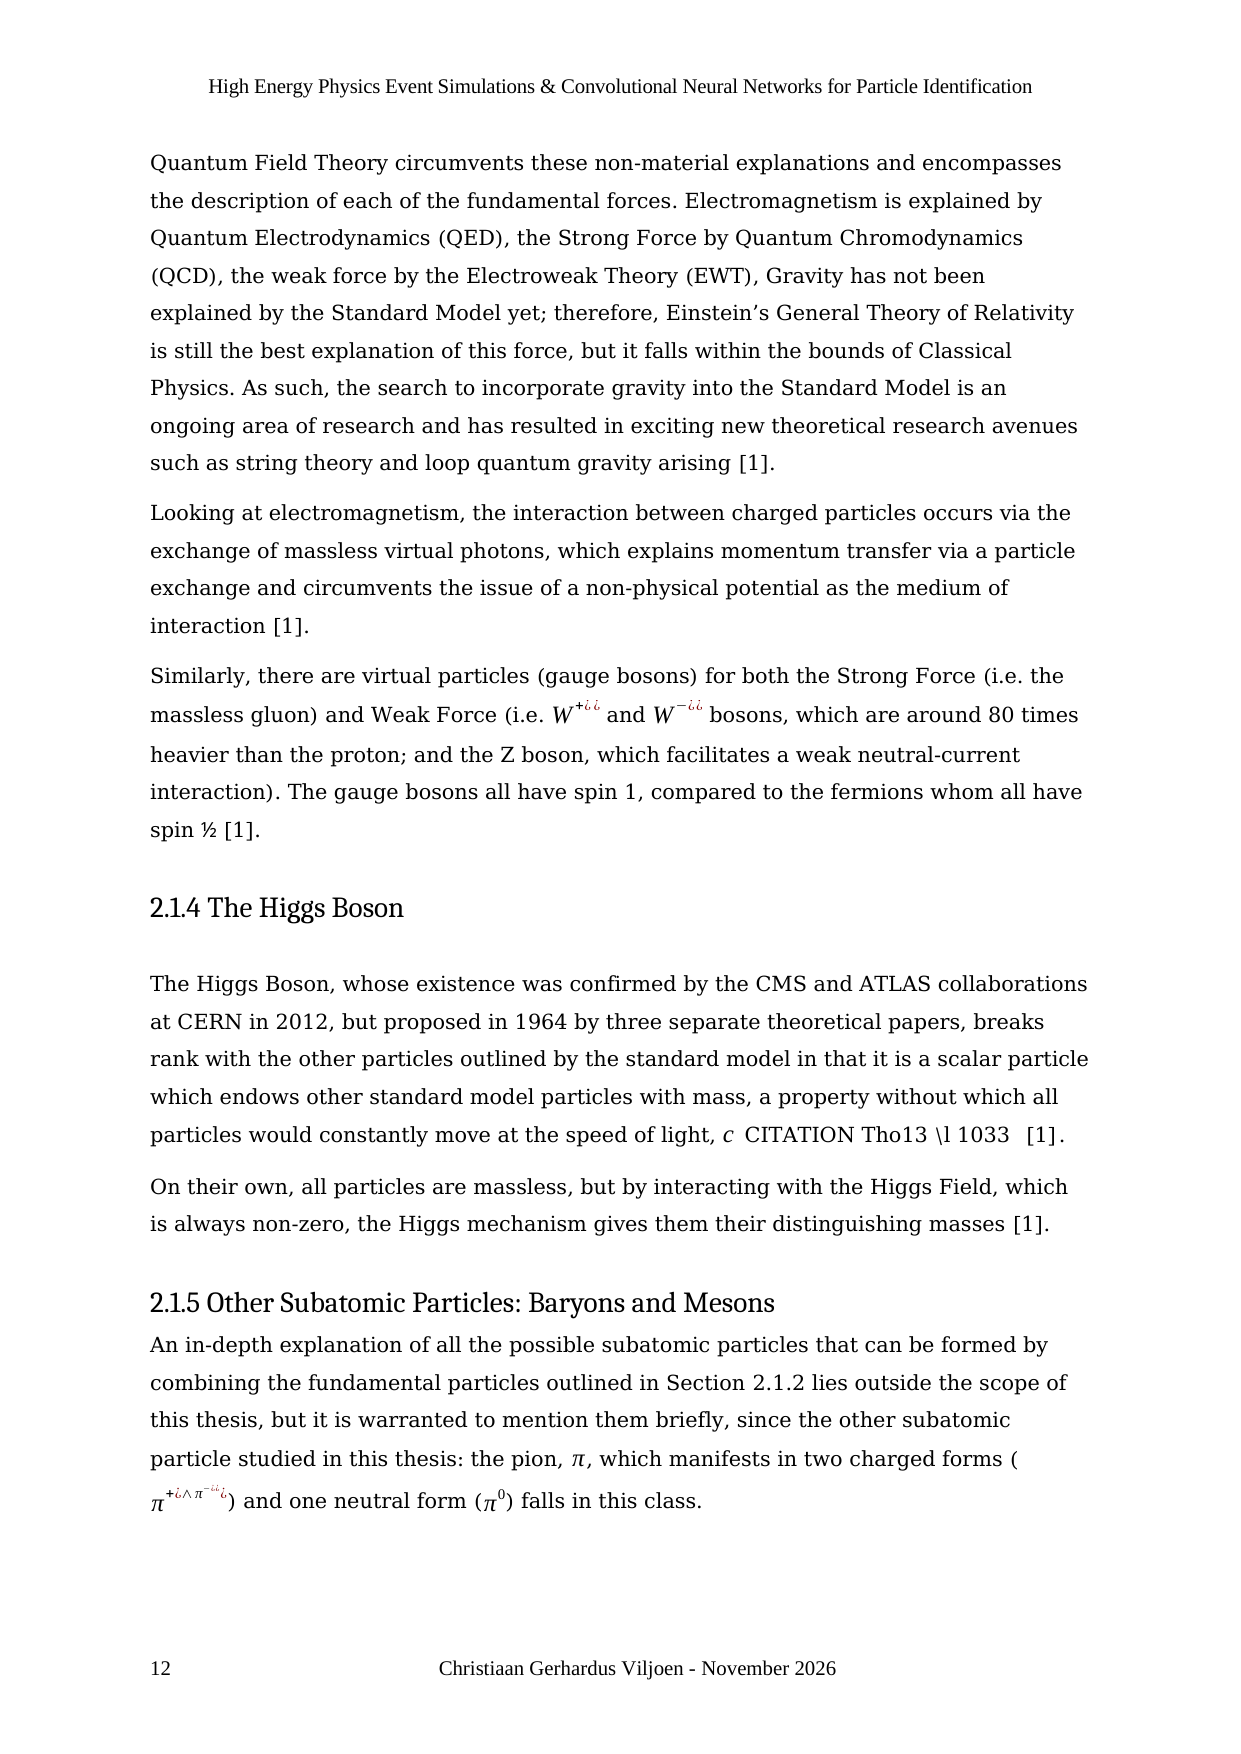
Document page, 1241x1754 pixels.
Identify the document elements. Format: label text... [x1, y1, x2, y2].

subtitle Other Subatomic Particles: Baryons and Mesons [150, 1286, 1090, 1319]
subtitle The Higgs Boson [150, 891, 1090, 925]
text An in-depth explanation of all the possible subatomic particles that can be formed by combining the fundamental particles outlined in Section 2.1.2 lies outside the scope of this thesis, but it is warranted to mention them briefly, since the other subatomic particle studied in this thesis: the pion, , which manifests in two charged forms () and one neutral form () falls in this class. [150, 1332, 1090, 1517]
text Quantum Field Theory circumvents these non-material explanations and encompasses the description of each of the fundamental forces. Electromagnetism is explained by Quantum Electrodynamics (QED), the Strong Force by Quantum Chromodynamics (QCD), the weak force by the Electroweak Theory (EWT), Gravity has not been explained by the Standard Model yet; therefore, Einstein’s General Theory of Relativity is still the best explanation of this force, but it falls within the bounds of Classical Physics. As such, the search to incorporate gravity into the Standard Model is an ongoing area of research and has resulted in exciting new theoretical research avenues such as string theory and loop quantum gravity arising. [150, 150, 1090, 475]
text The Higgs Boson, whose existence was confirmed by the CMS and ATLAS collaborations at CERN in 2012, but proposed in 1964 by three separate theoretical papers, breaks rank with the other particles outlined by the standard model in that it is a scalar particle which endows other standard model particles with mass, a property without which all particles would constantly move at the speed of light, . [150, 971, 1090, 1148]
text On their own, all particles are massless, but by interacting with the Higgs Field, which is always non-zero, the Higgs mechanism gives them their distinguishing masses. [150, 1173, 1090, 1236]
text Looking at electromagnetism, the interaction between charged particles occurs via the exchange of massless virtual photons, which explains momentum transfer via a particle exchange and circumvents the issue of a non-physical potential as the medium of interaction. [150, 500, 1090, 637]
text Similarly, there are virtual particles (gauge bosons) for both the Strong Force (i.e. the massless gluon) and Weak Force (i.e. and bosons, which are around 80 times heavier than the proton; and the Z boson, which facilitates a weak neutral-current interaction). The gauge bosons all have spin 1, compared to the fermions whom all have spin ½. [150, 662, 1090, 841]
